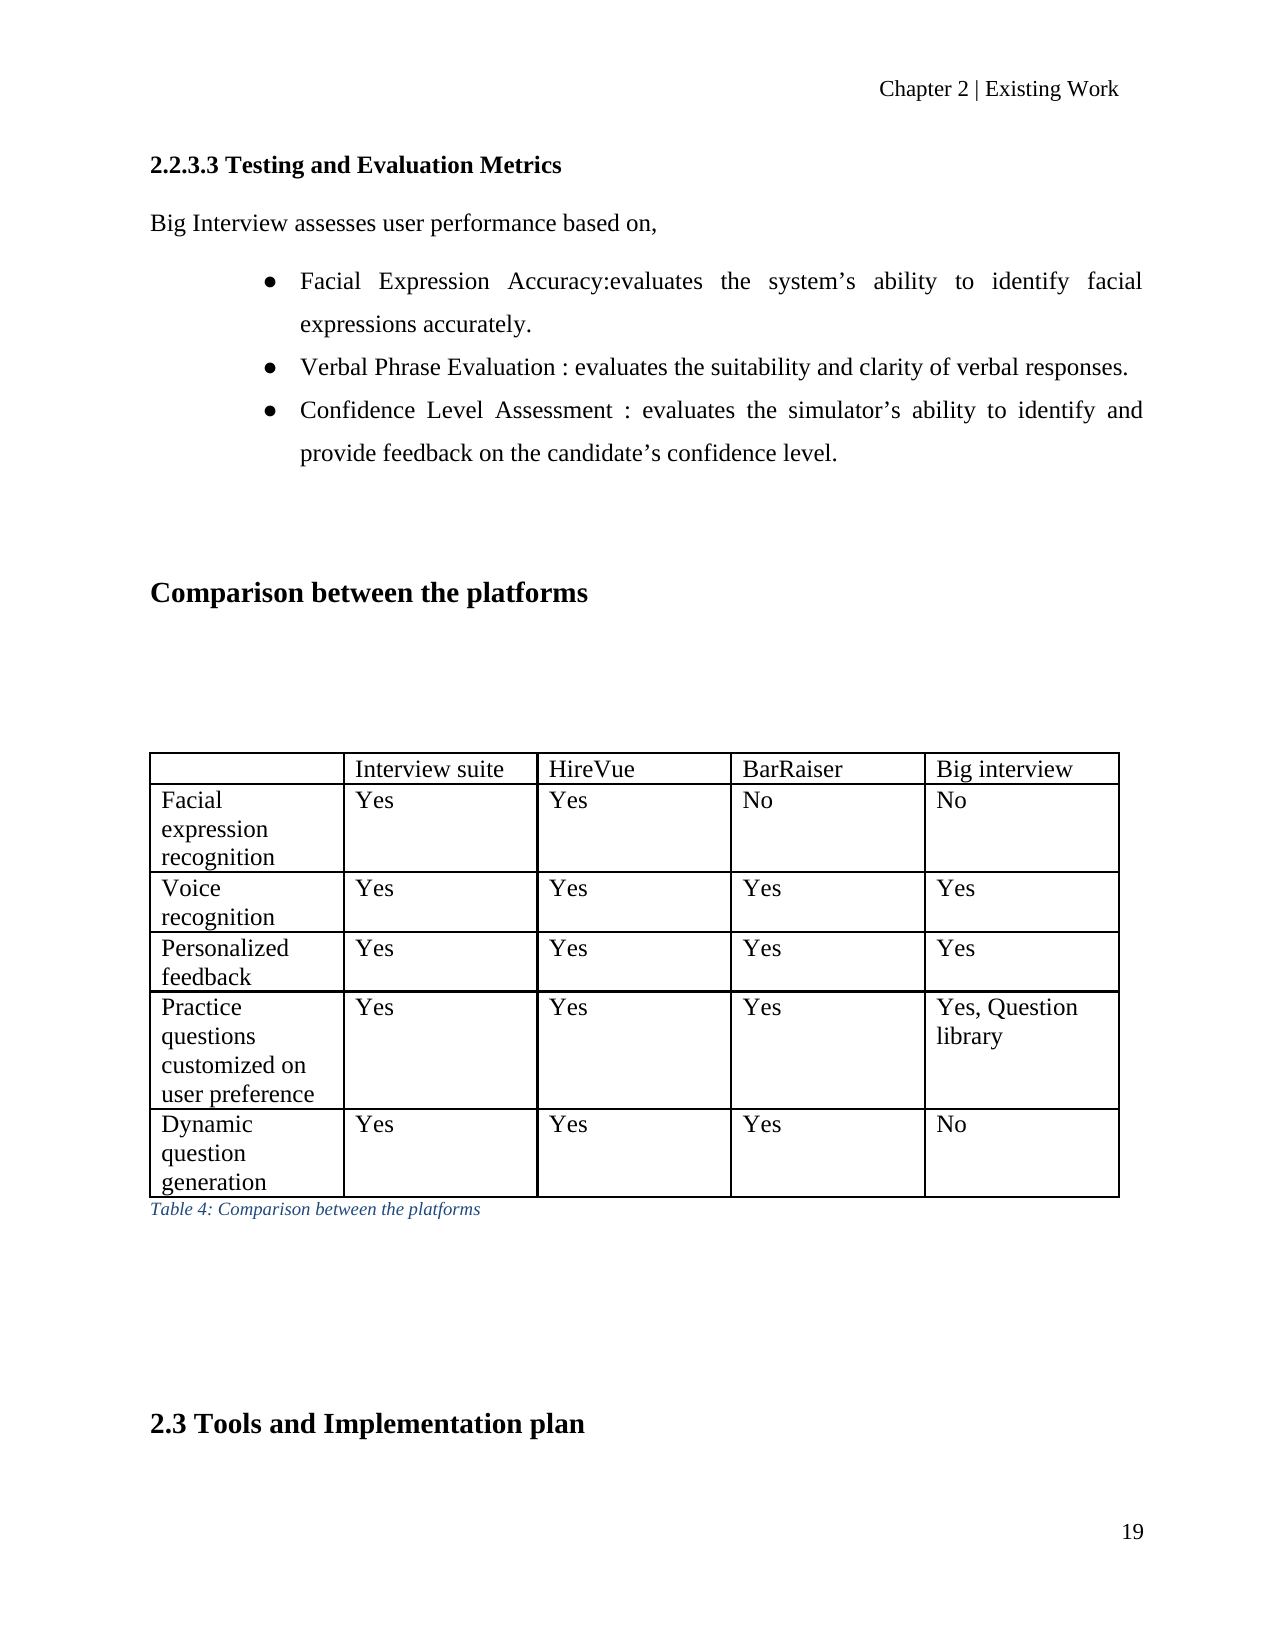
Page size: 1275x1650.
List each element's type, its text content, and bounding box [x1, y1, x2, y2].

subtitle 2.2.3.3 Testing and Evaluation Metrics [150, 150, 1144, 179]
list Verbal Phrase Evaluation : evaluates the suitability and clarity of verbal responses. [262, 352, 1144, 381]
subtitle 2.3 Tools and Implementation plan [150, 1406, 1144, 1439]
text Big Interview assesses user performance based on, [150, 208, 1144, 237]
subtitle Comparison between the platforms [150, 575, 1144, 608]
list Facial Expression Accuracy:evaluates the system’s ability to identify facial expressions accurately. [262, 266, 1144, 338]
list Confidence Level Assessment : evaluates the simulator’s ability to identify and provide feedback on the candidate’s confidence level. [262, 395, 1144, 467]
